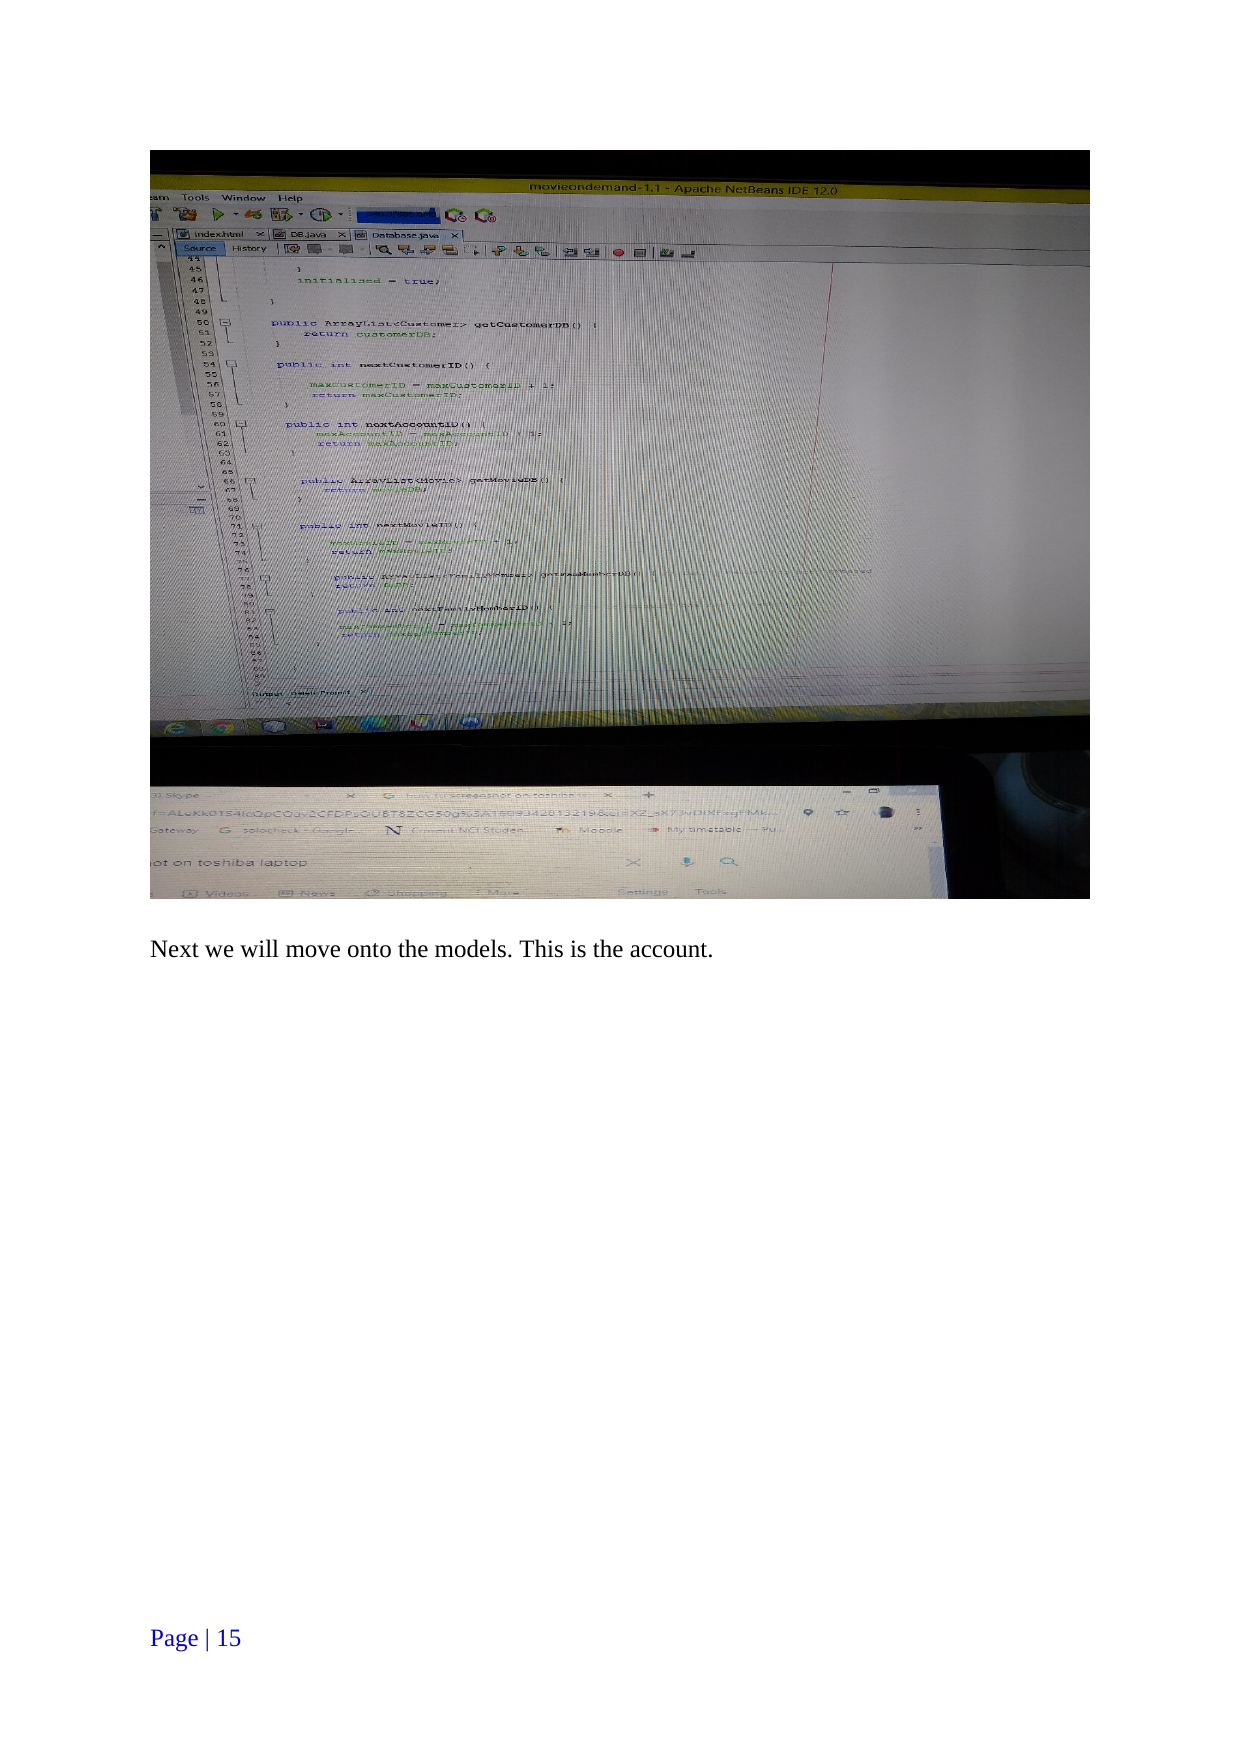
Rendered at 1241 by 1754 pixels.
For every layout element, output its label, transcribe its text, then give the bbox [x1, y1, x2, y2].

text Next we will move onto the models. This is the account. [150, 934, 1090, 962]
picture [150, 150, 1090, 899]
